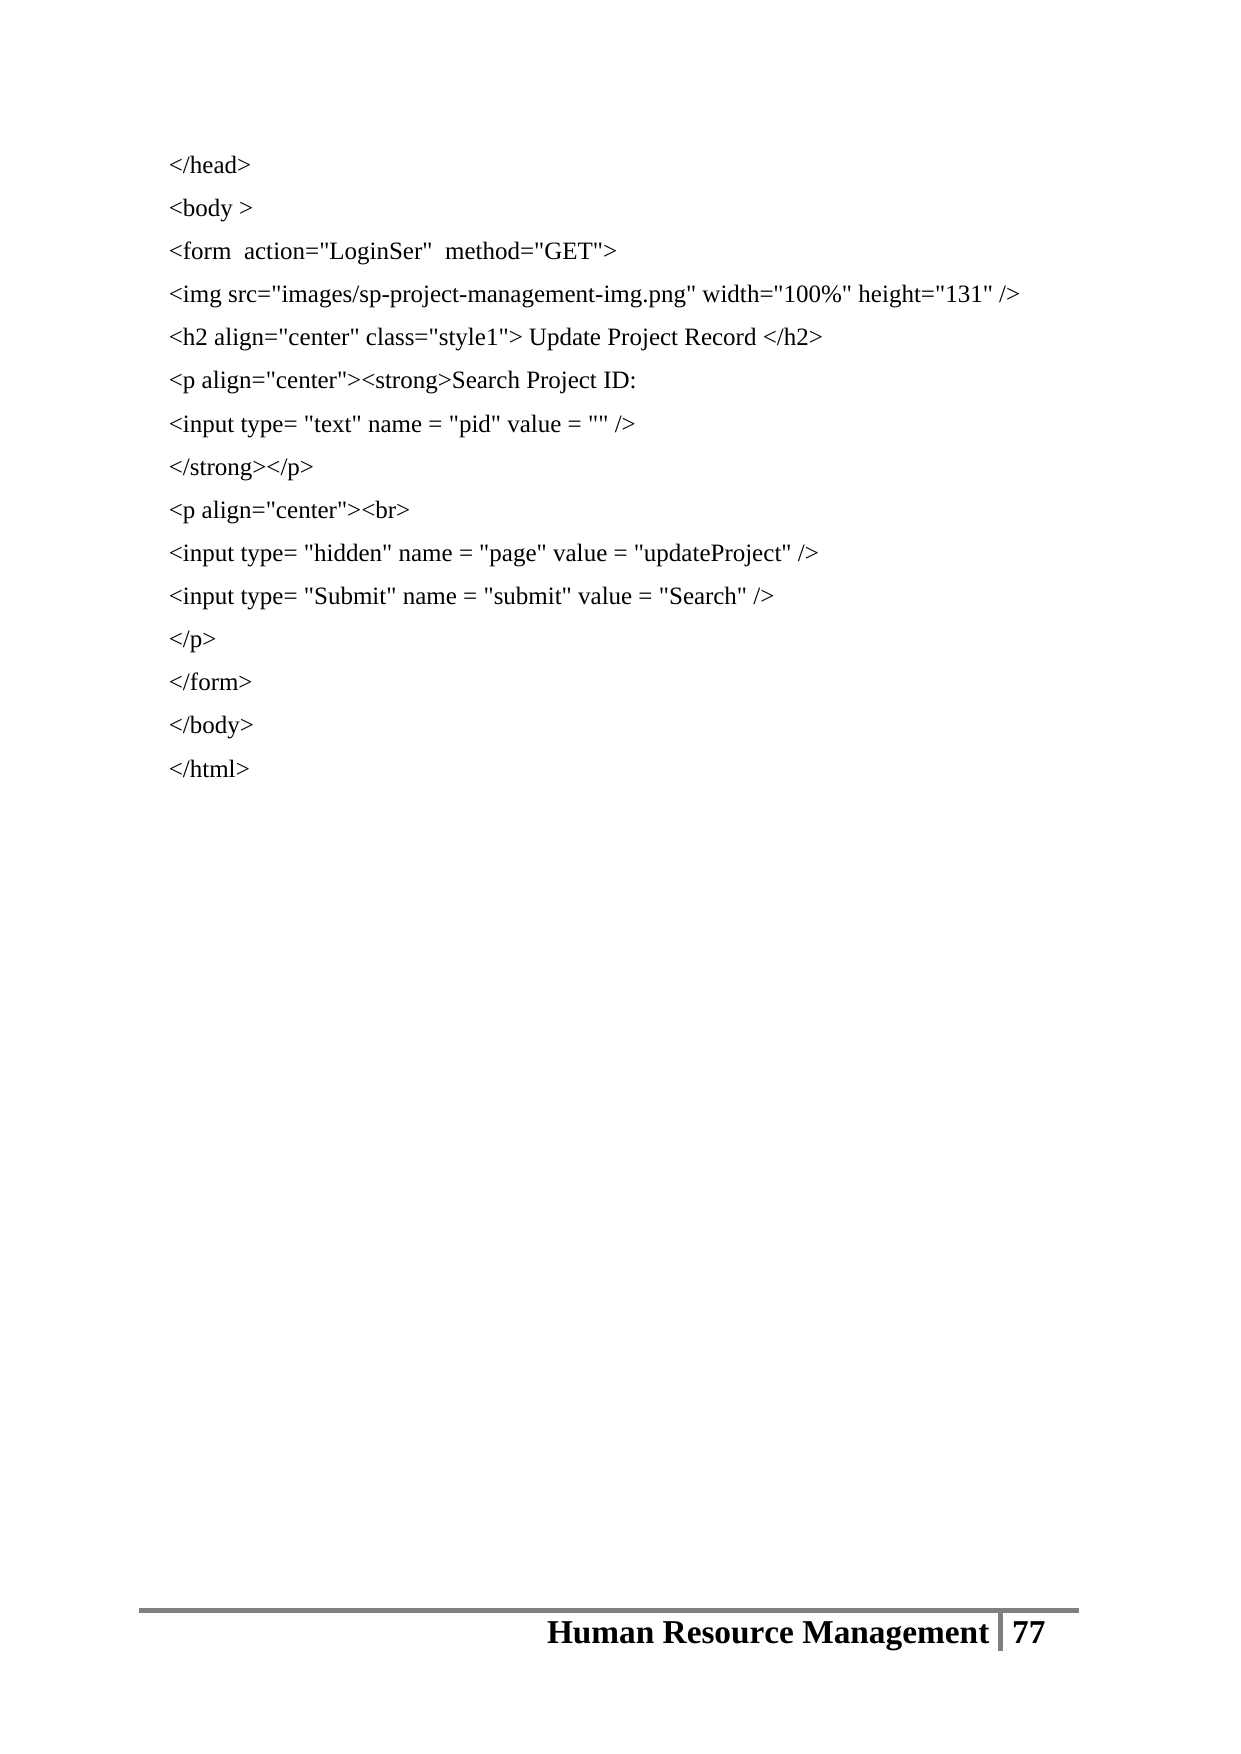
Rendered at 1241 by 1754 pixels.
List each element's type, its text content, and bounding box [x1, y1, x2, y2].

text <body > [169, 193, 1090, 222]
text </strong></p> [169, 452, 1090, 481]
text </html> [169, 754, 1090, 782]
text <input type= "hidden" name = "page" value = "updateProject" /> [169, 538, 1090, 567]
text </body> [169, 711, 1090, 739]
text <form action="LoginSer" method="GET"> [169, 236, 1090, 265]
text <input type= "text" name = "pid" value = "" /> [169, 409, 1090, 437]
text </form> [169, 667, 1090, 696]
text <p align="center"><strong>Search Project ID: [169, 366, 1090, 394]
text <input type= "Submit" name = "submit" value = "Search" /> [169, 581, 1090, 610]
text </p> [169, 624, 1090, 653]
text <h2 align="center" class="style1"> Update Project Record </h2> [169, 322, 1090, 351]
text <img src="images/sp-project-management-img.png" width="100%" height="131" /> [169, 279, 1090, 308]
text </head> [169, 150, 1090, 179]
text <p align="center"><br> [169, 495, 1090, 524]
